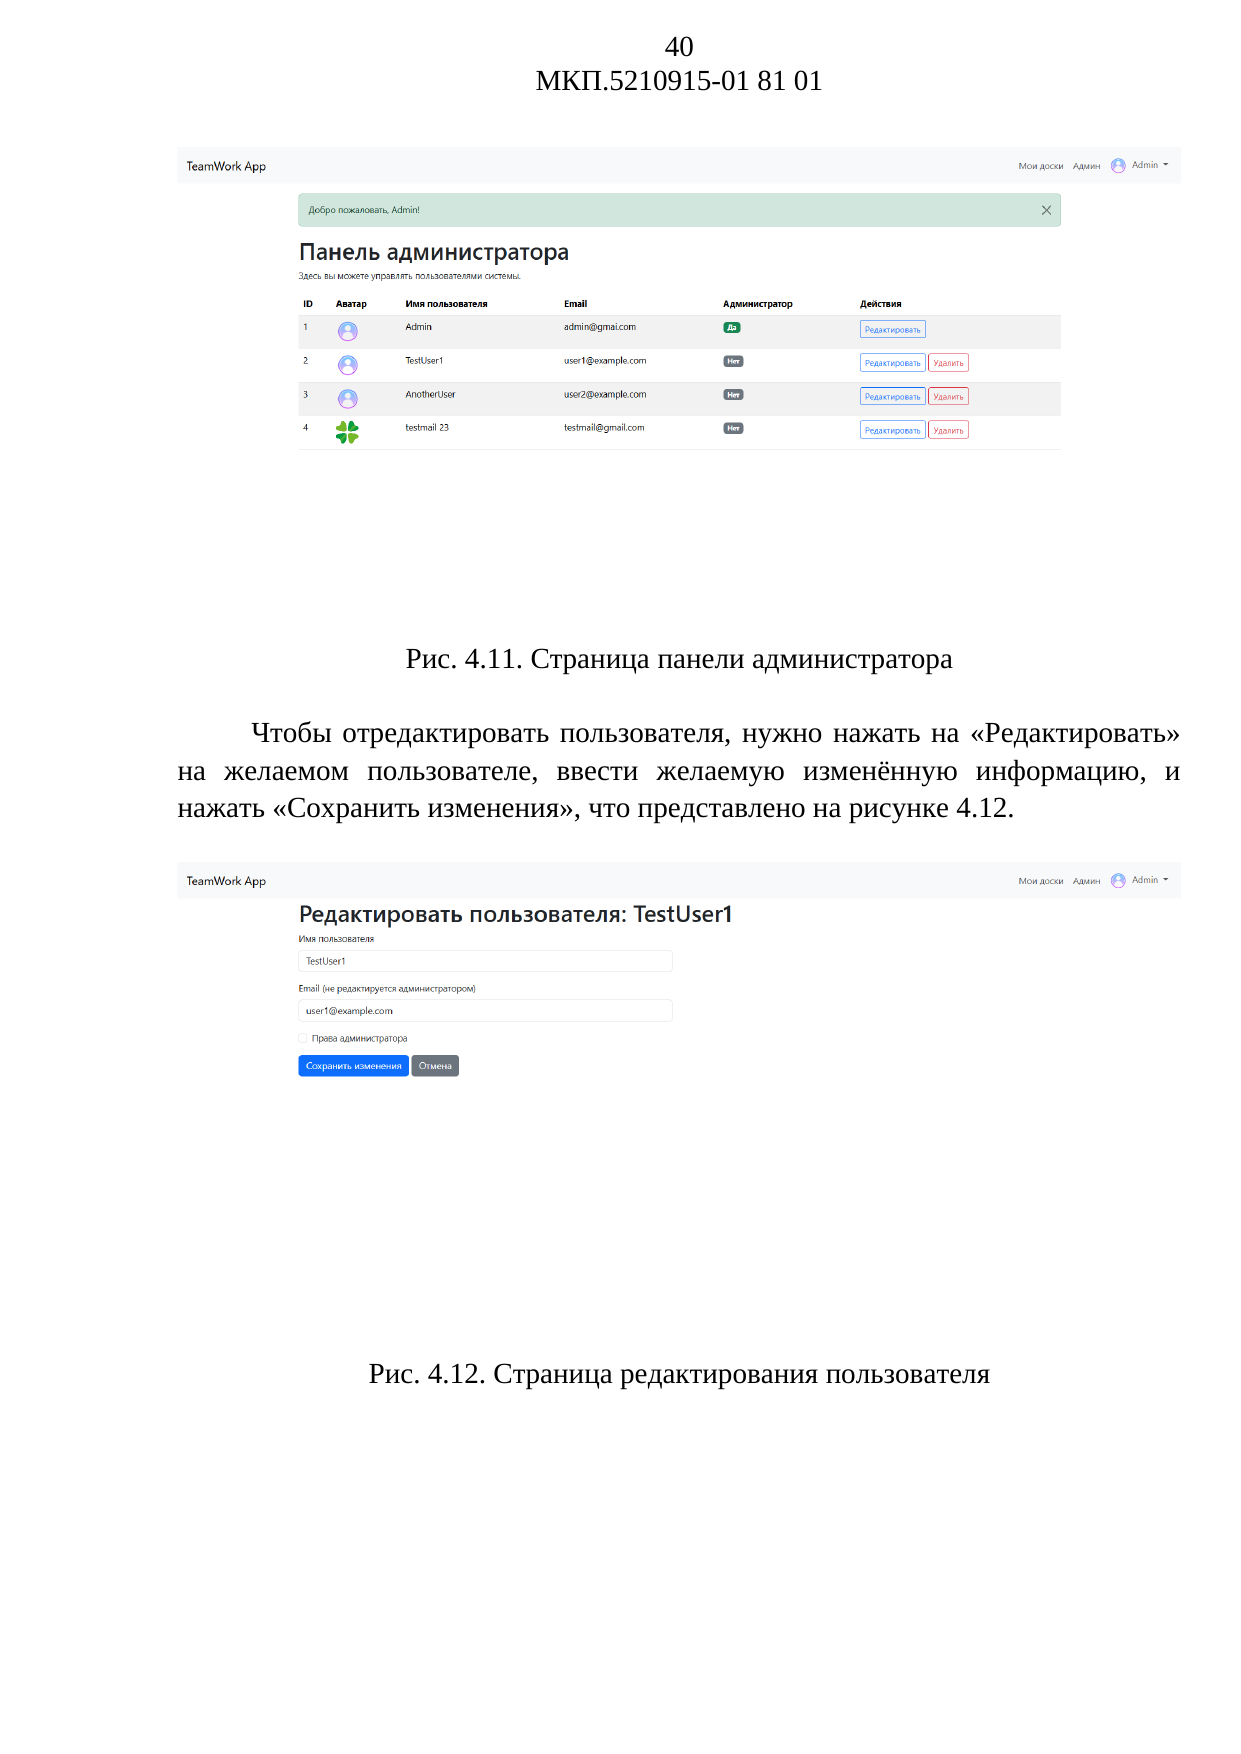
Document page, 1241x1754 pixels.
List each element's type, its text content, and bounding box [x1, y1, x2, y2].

text Рис. 4.11. Страница панели администратора [177, 642, 1181, 675]
picture [177, 147, 1182, 642]
picture [177, 862, 1182, 1356]
text Чтобы отредактировать пользователя, нужно нажать на «Редактировать» на желаемом пользователе, ввести желаемую изменённую информацию, и нажать «Сохранить изменения», что представлено на рисунке 4.12. [177, 712, 1181, 825]
text Рис. 4.12. Страница редактирования пользователя [177, 1356, 1181, 1389]
